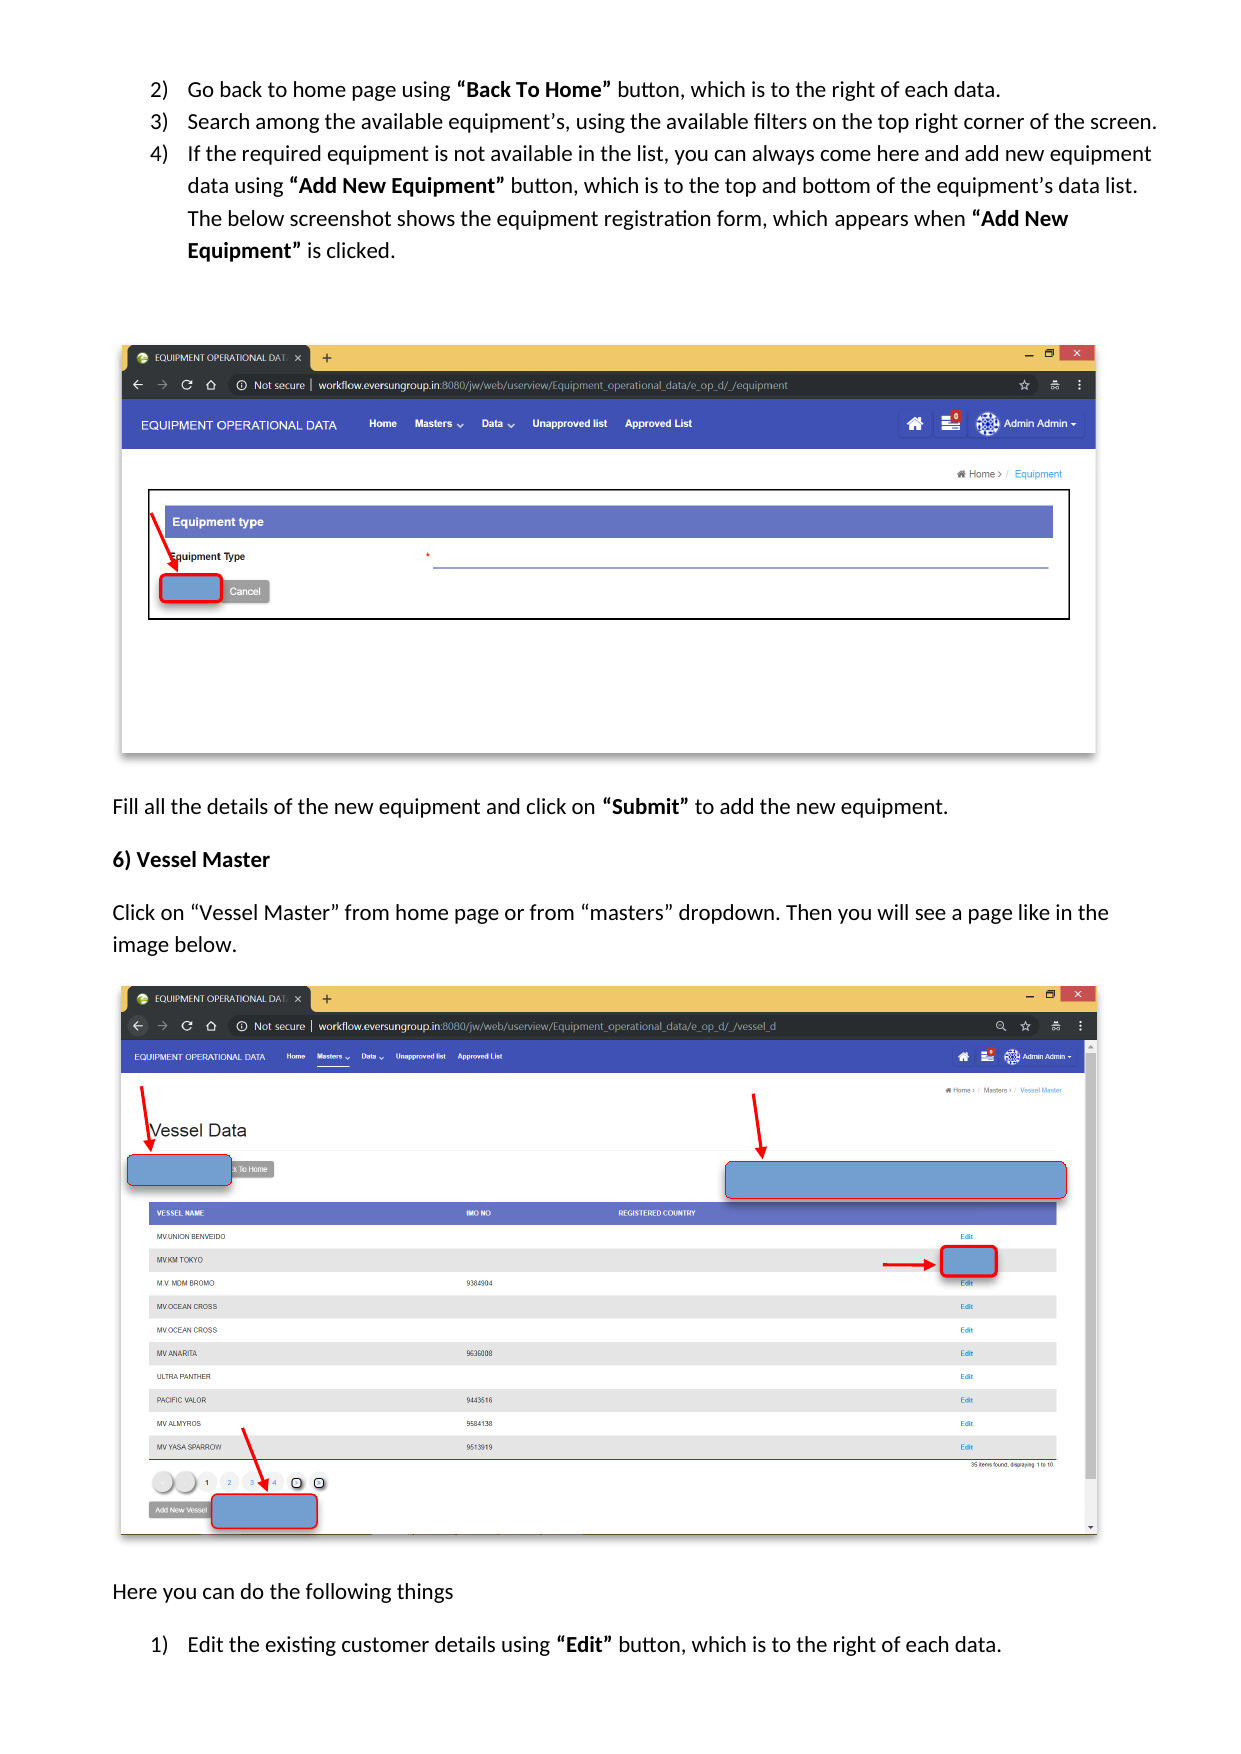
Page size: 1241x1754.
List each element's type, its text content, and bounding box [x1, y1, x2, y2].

text Here you can do the following things [112, 1577, 1165, 1605]
list Go back to home page using “Back To Home” button, which is to the right of each data. [150, 75, 1165, 103]
list Search among the available equipment’s, using the available filters on the top right corner of the screen. [150, 107, 1165, 135]
list If the required equipment is not available in the list, you can always come here and add new equipment data using “Add New Equipment” button, which is to the top and bottom of the equipment’s data list. The below screenshot shows the equipment registration form, which appears when “Add New Equipment” is clicked. [150, 139, 1165, 264]
list Edit the existing customer details using “Edit” button, which is to the right of each data. [150, 1630, 1165, 1658]
text 6) Vessel Master [112, 845, 1165, 873]
picture [121, 345, 1096, 753]
text Click on “Vessel Master” from home page or from “masters” dropdown. Then you will see a page like in the image below. [112, 898, 1165, 958]
text Fill all the details of the new equipment and click on “Submit” to add the new equipment. [112, 792, 1165, 820]
picture [121, 986, 1097, 1535]
